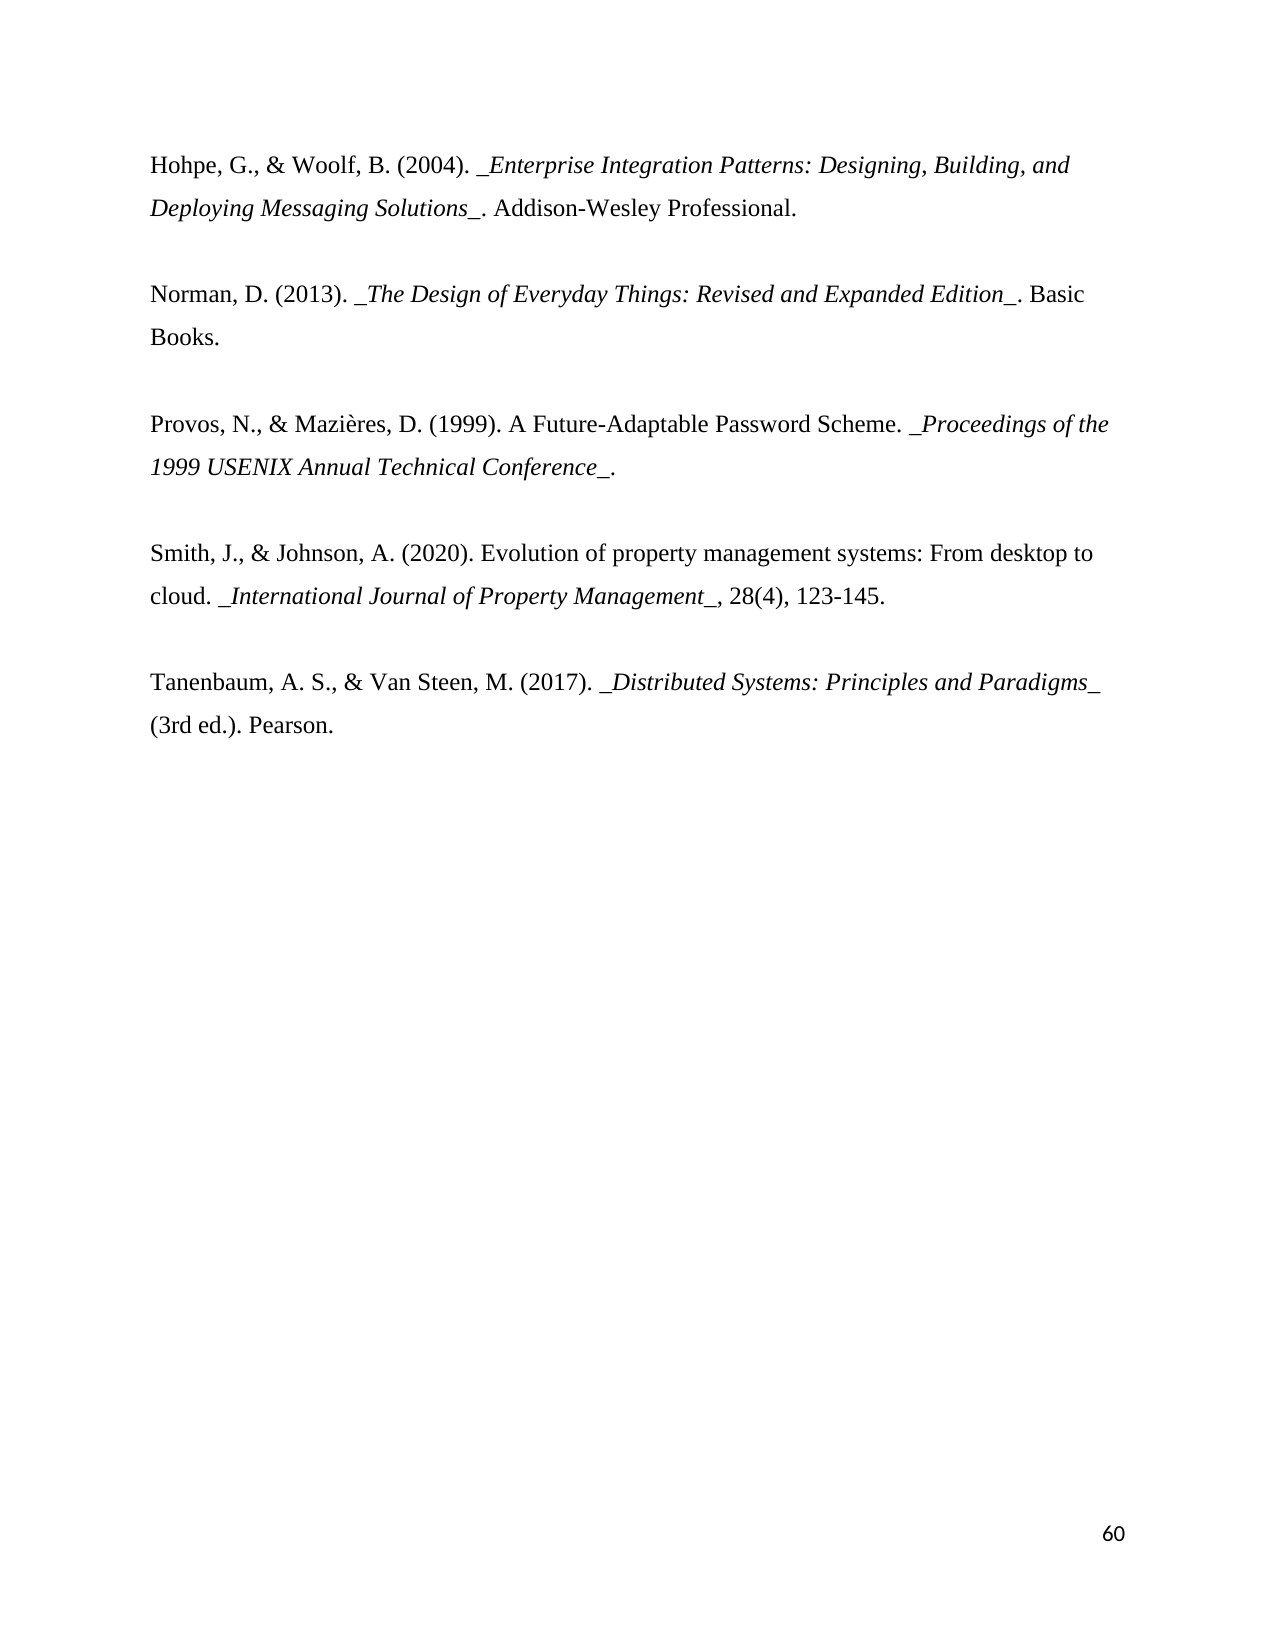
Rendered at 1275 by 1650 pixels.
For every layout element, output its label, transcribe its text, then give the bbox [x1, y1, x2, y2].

text Provos, N., & Mazières, D. (1999). A Future-Adaptable Password Scheme. _Proceedings of the 1999 USENIX Annual Technical Conference_. [150, 409, 1125, 481]
text Tanenbaum, A. S., & Van Steen, M. (2017). _Distributed Systems: Principles and Paradigms_ (3rd ed.). Pearson. [150, 667, 1125, 739]
text Norman, D. (2013). _The Design of Everyday Things: Revised and Expanded Edition_. Basic Books. [150, 279, 1125, 351]
text Smith, J., & Johnson, A. (2020). Evolution of property management systems: From desktop to cloud. _International Journal of Property Management_, 28(4), 123-145. [150, 538, 1125, 610]
text Hohpe, G., & Woolf, B. (2004). _Enterprise Integration Patterns: Designing, Building, and Deploying Messaging Solutions_. Addison-Wesley Professional. [150, 150, 1125, 222]
